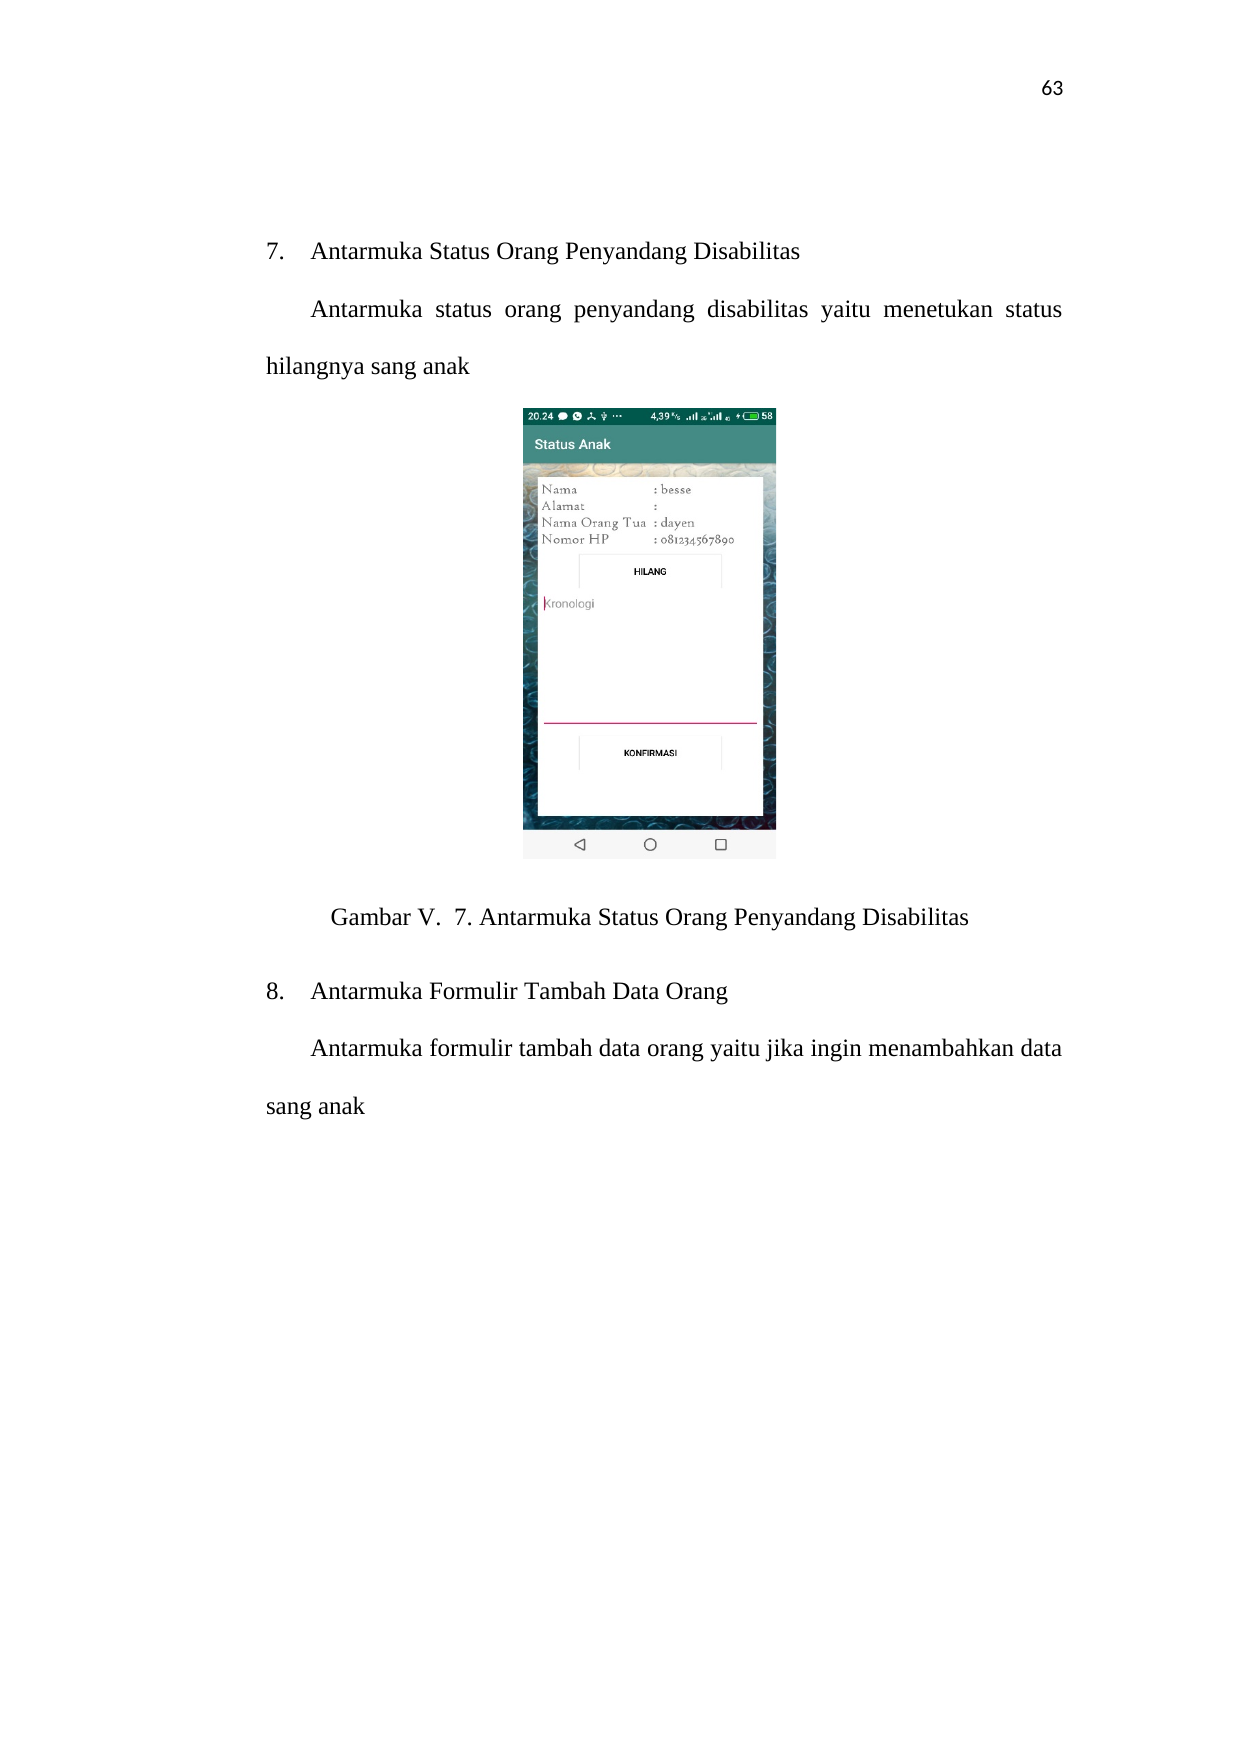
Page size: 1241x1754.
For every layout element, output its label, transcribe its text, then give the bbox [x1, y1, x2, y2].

list Antarmuka formulir tambah data orang yaitu jika ingin menambahkan data sang anak [266, 1033, 1063, 1120]
picture [523, 408, 777, 859]
list Antarmuka Status Orang Penyandang Disabilitas [266, 236, 1063, 265]
list Antarmuka Formulir Tambah Data Orang [266, 976, 1063, 1005]
list Antarmuka status orang penyandang disabilitas yaitu menetukan status hilangnya sang anak [266, 294, 1063, 380]
text Gambar V. 7. Antarmuka Status Orang Penyandang Disabilitas [236, 902, 1063, 931]
